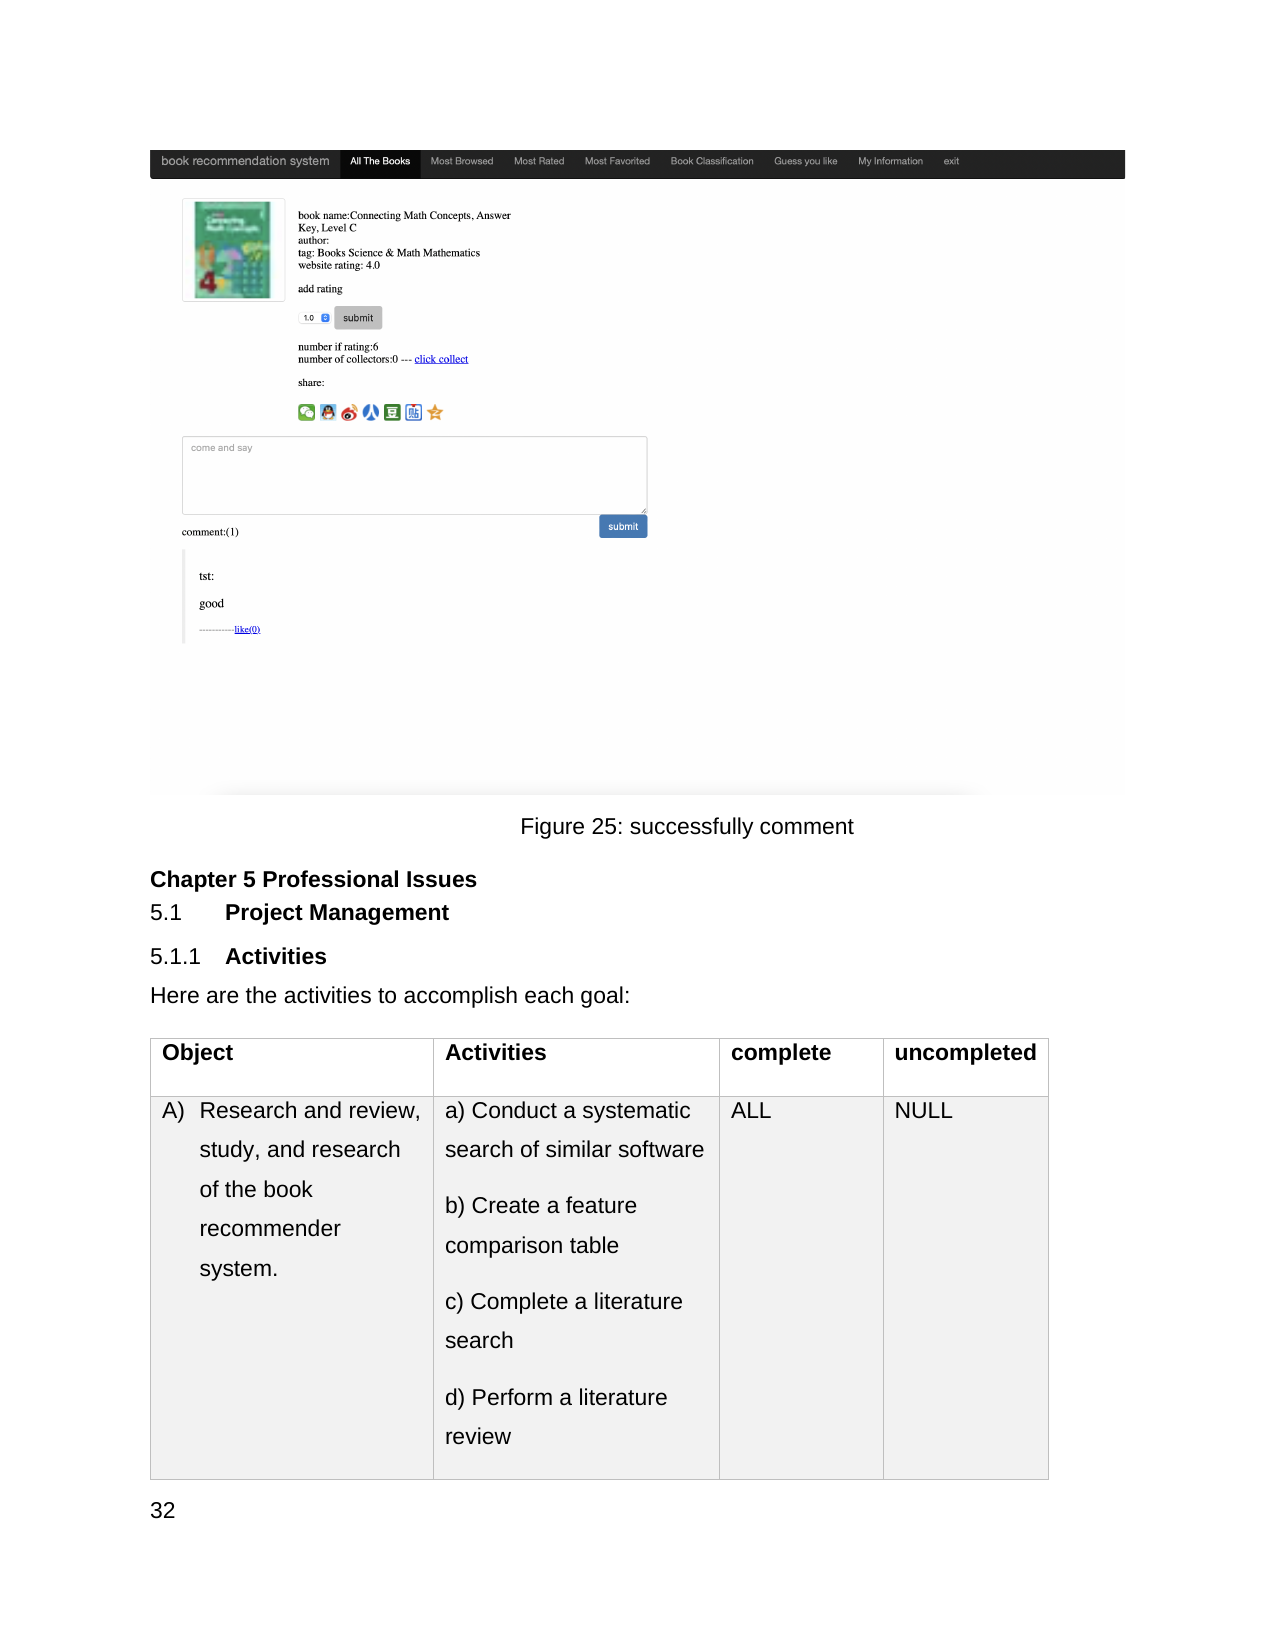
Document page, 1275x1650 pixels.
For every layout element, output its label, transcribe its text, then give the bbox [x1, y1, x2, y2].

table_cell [434, 1097, 719, 1479]
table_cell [151, 1097, 433, 1479]
table_header uncompleted [884, 1039, 1048, 1096]
table_header complete [720, 1039, 883, 1096]
text Figure 25: successfully comment [150, 813, 1125, 839]
text Here are the activities to accomplish each goal: [150, 982, 1125, 1008]
table_cell ALL [720, 1097, 883, 1479]
picture [150, 150, 1125, 795]
table_header Activities [434, 1039, 719, 1096]
subtitle Professional Issues [150, 866, 1125, 893]
subtitle Activities [150, 943, 1125, 969]
subtitle Project Management [150, 899, 1125, 925]
table_cell NULL [884, 1097, 1048, 1479]
table_header Object [151, 1039, 433, 1096]
